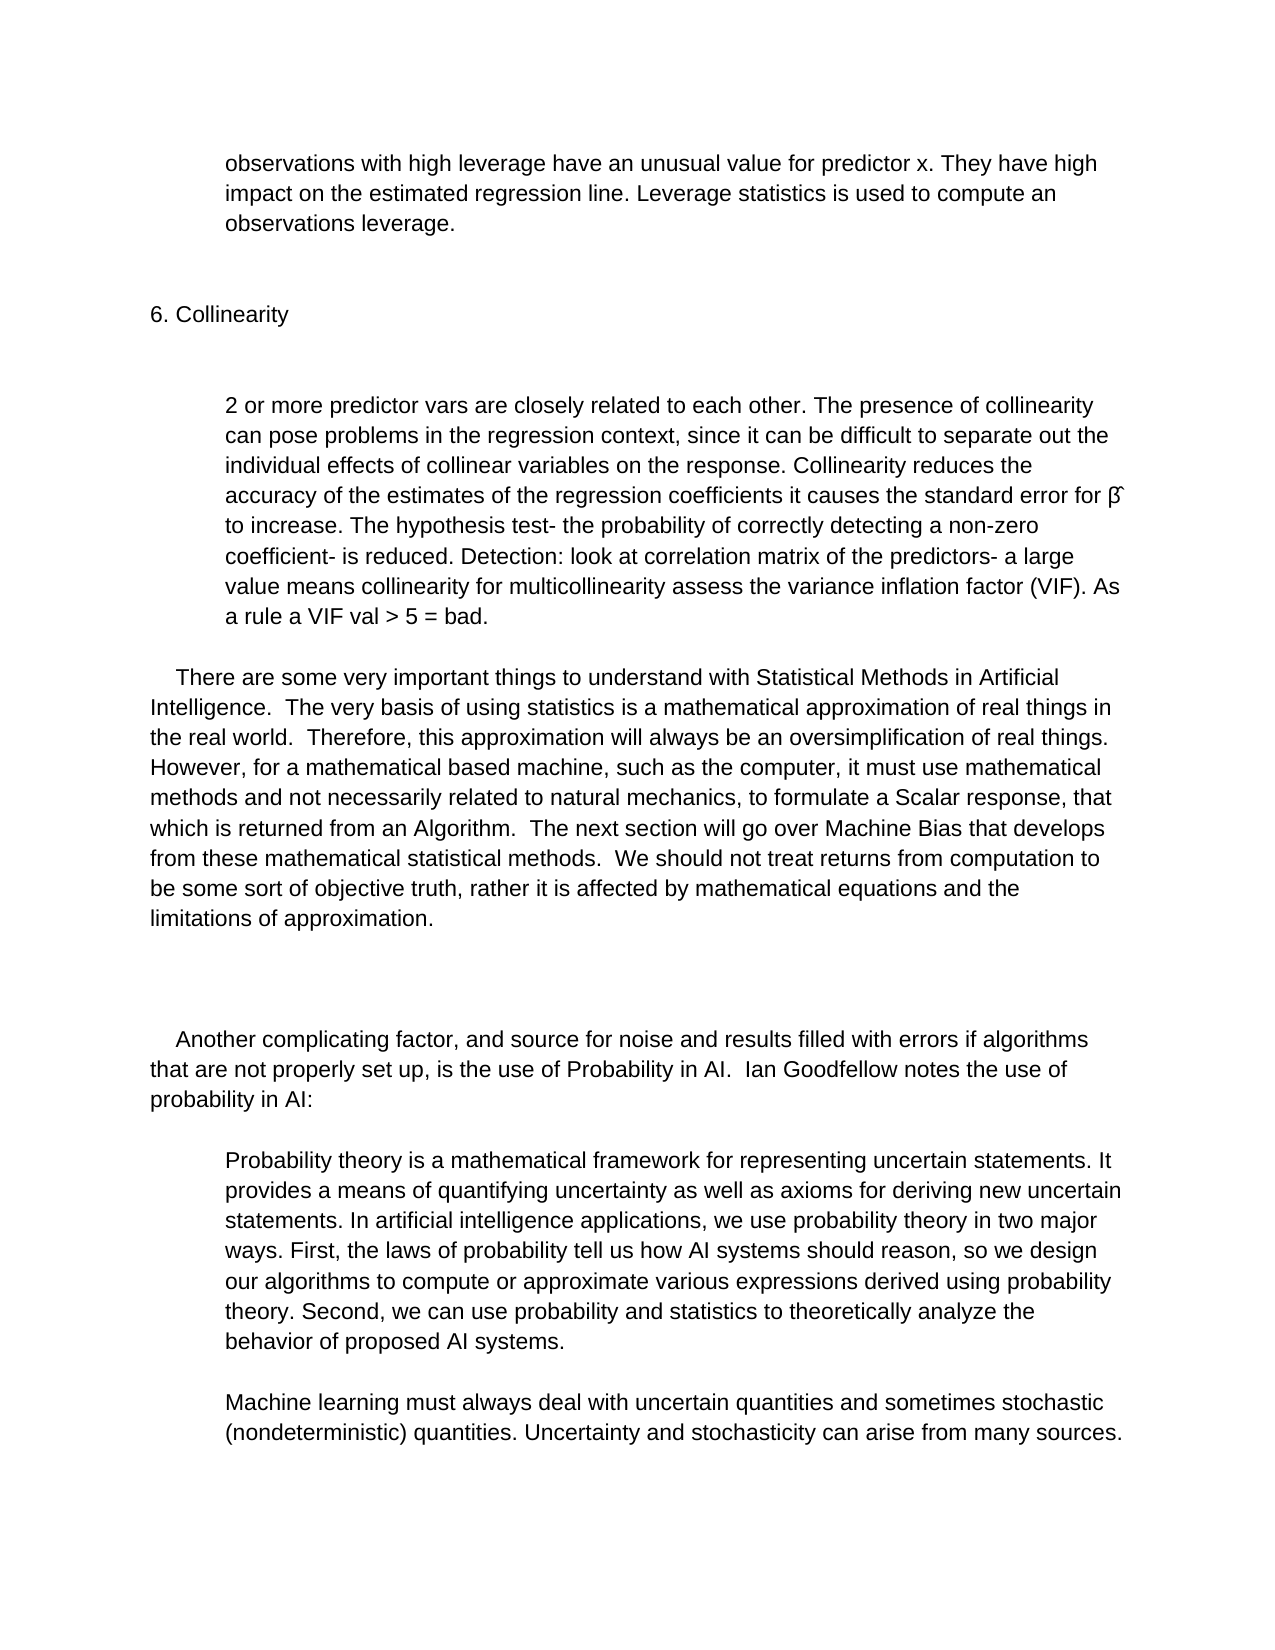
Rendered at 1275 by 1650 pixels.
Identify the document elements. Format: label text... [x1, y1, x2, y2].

text Another complicating factor, and source for noise and results filled with errors if algorithms that are not properly set up, is the use of Probability in AI. Ian Goodfellow notes the use of probability in AI: [150, 1026, 1125, 1113]
text observations with high leverage have an unusual value for predictor x. They have high impact on the estimated regression line. Leverage statistics is used to compute an observations leverage. [225, 150, 1125, 297]
text There are some very important things to understand with Statistical Methods in Artificial Intelligence. The very basis of using statistics is a mathematical approximation of real things in the real world. Therefore, this approximation will always be an oversimplification of real things. However, for a mathematical based machine, such as the computer, it must use mathematical methods and not necessarily related to natural mechanics, to formulate a Scalar response, that which is returned from an Algorithm. The next section will go over Machine Bias that develops from these mathematical statistical methods. We should not treat returns from computation to be some sort of objective truth, rather it is affected by mathematical equations and the limitations of approximation. [150, 663, 1125, 932]
text 6. Collinearity [150, 301, 1125, 388]
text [225, 1388, 1125, 1445]
text Probability theory is a mathematical framework for representing uncertain statements. It provides a means of quantifying uncertainty as well as axioms for deriving new uncertain statements. In artificial intelligence applications, we use probability theory in two major ways. First, the laws of probability tell us how AI systems should reason, so we design our algorithms to compute or approximate various expressions derived using probability theory. Second, we can use probability and statistics to theoretically analyze the behavior of proposed AI systems. [225, 1117, 1125, 1385]
text 2 or more predictor vars are closely related to each other. The presence of collinearity can pose problems in the regression context, since it can be difficult to separate out the individual effects of collinear variables on the response. Collinearity reduces the accuracy of the estimates of the regression coefficients it causes the standard error for β̂ to increase. The hypothesis test- the probability of correctly detecting a non-zero coefficient- is reduced. Detection: look at correlation matrix of the predictors- a large value means collinearity for multicollinearity assess the variance inflation factor (VIF). As a rule a VIF val > 5 = bad. [225, 392, 1125, 629]
